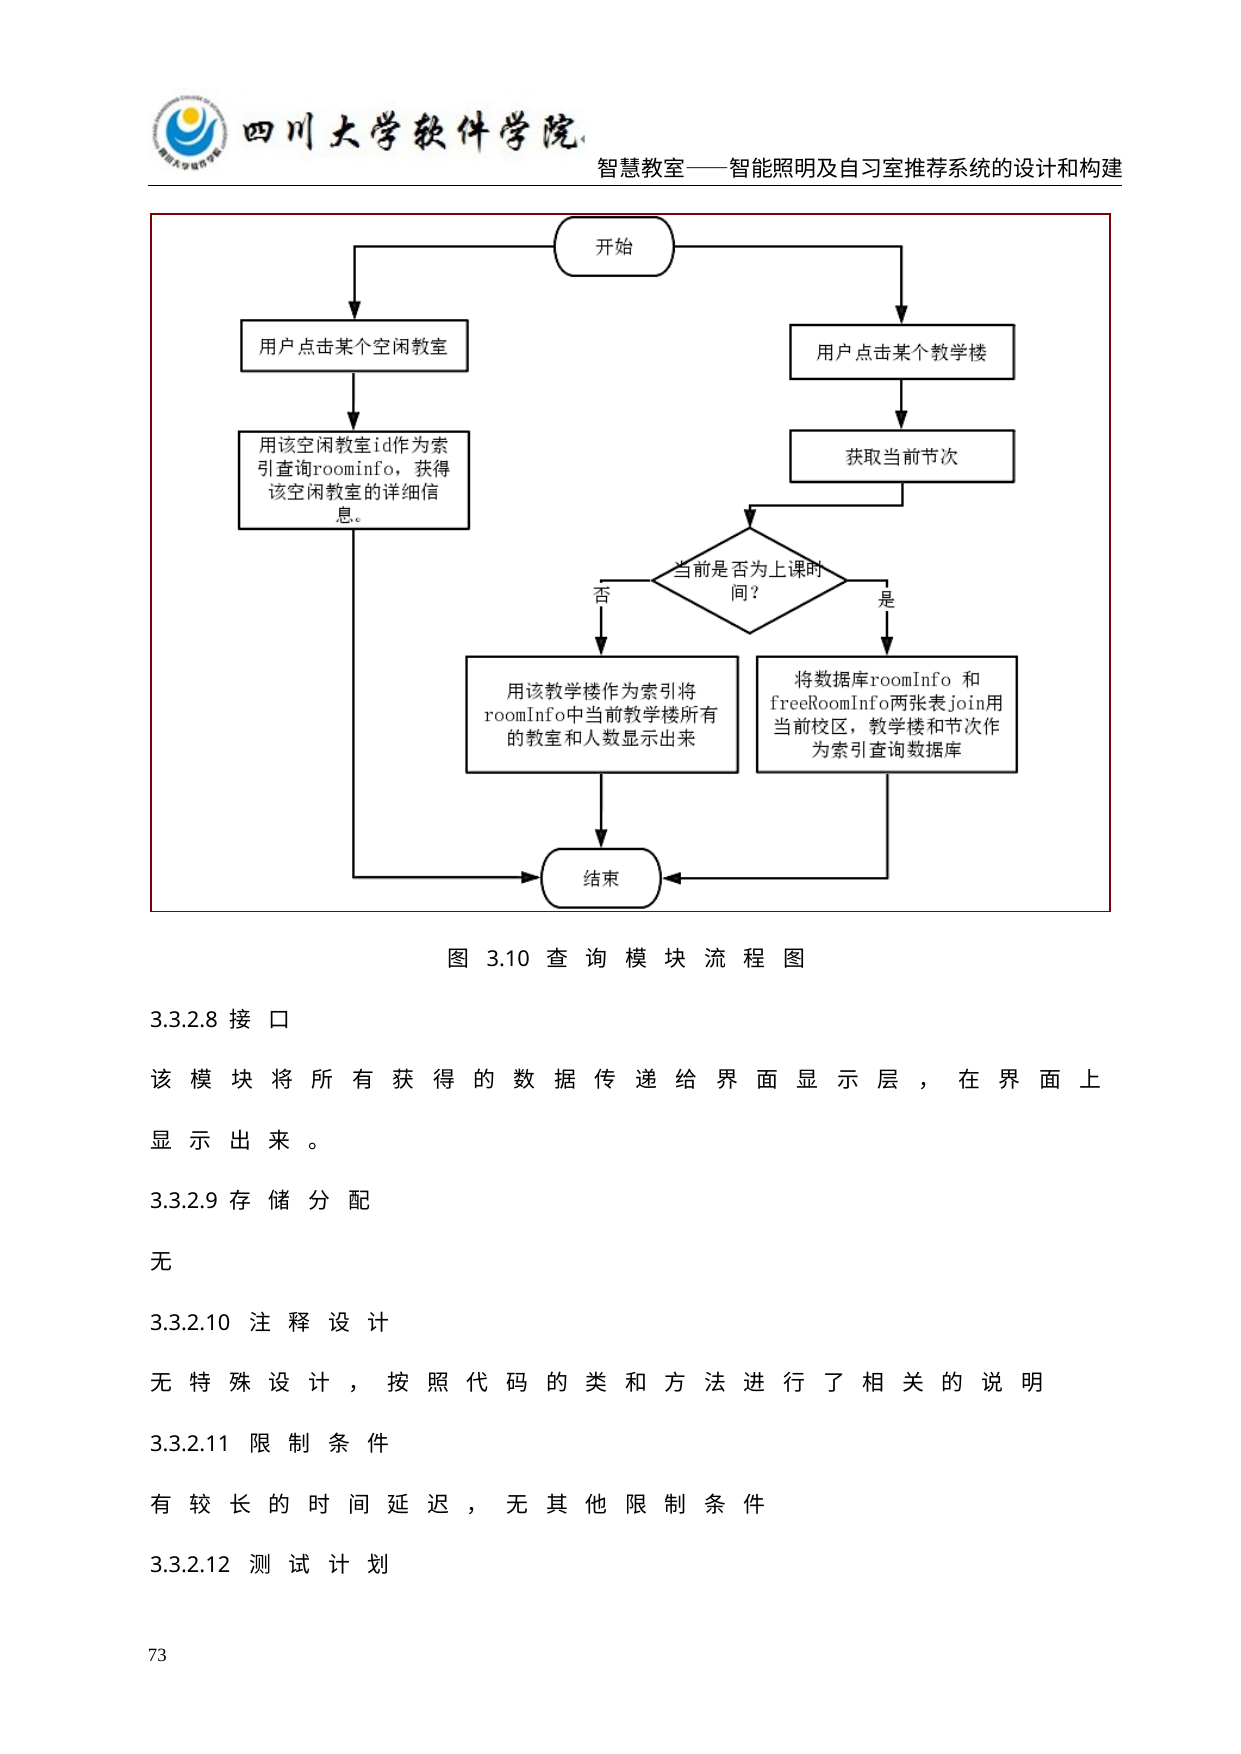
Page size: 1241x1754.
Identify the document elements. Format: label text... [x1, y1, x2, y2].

text 有较长的时间延迟，无其他限制条件 [150, 1472, 1120, 1533]
text 3.3.2.11限制条件 [150, 1412, 1120, 1472]
text 该模块将所有获得的数据传递给界面显示层，在界面上显示出来。 [150, 1048, 1120, 1169]
text 3.3.2.9存储分配 [150, 1169, 1120, 1230]
text 图3.10 查询模块流程图 [150, 927, 1120, 987]
picture [182, 215, 1055, 911]
text 3.3.2.8接口 [150, 987, 1120, 1048]
text 3.3.2.12测试计划 [150, 1533, 1120, 1593]
text 无 [150, 1230, 1120, 1290]
picture [147, 88, 588, 177]
text 无特殊设计，按照代码的类和方法进行了相关的说明 [150, 1351, 1120, 1412]
text 3.3.2.10注释设计 [150, 1290, 1120, 1351]
